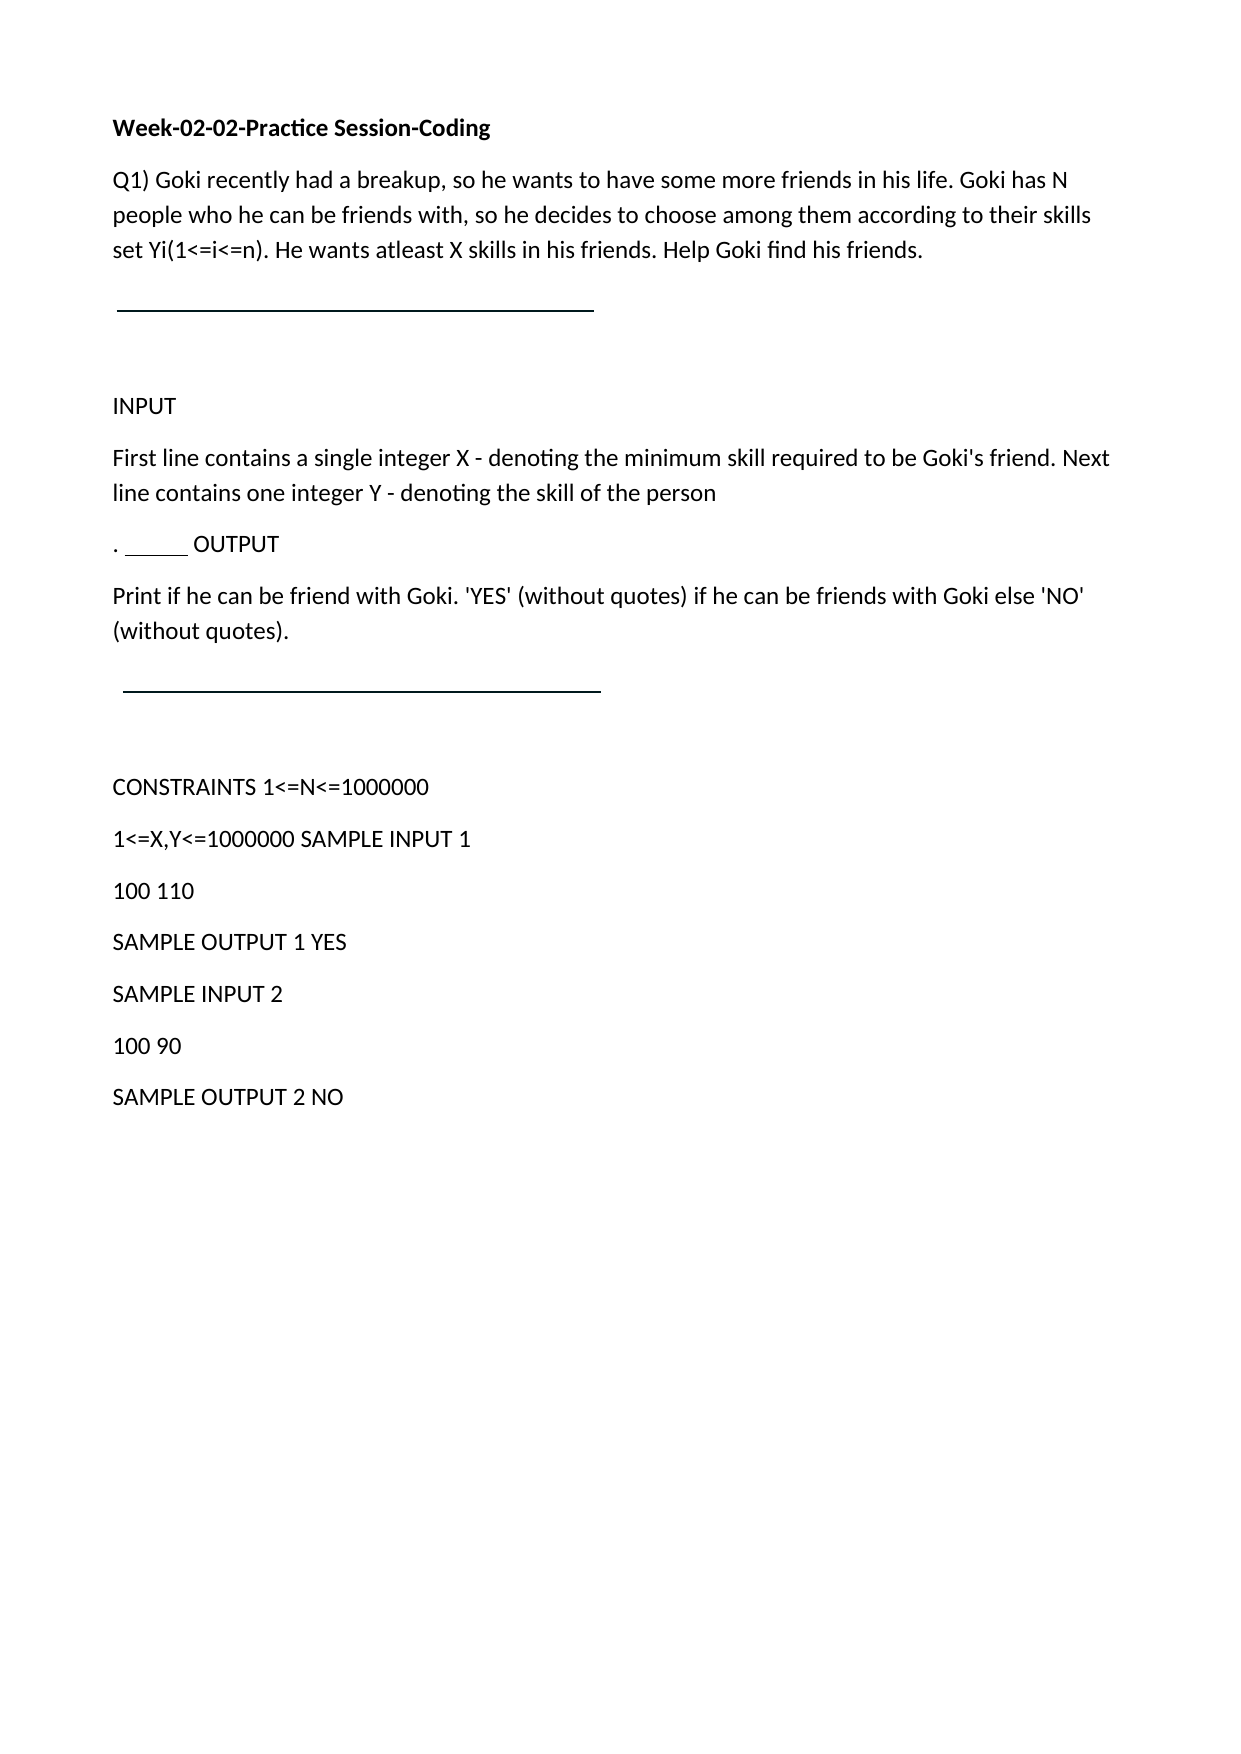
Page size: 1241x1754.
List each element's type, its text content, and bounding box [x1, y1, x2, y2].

text 100 110 [112, 875, 1128, 905]
text . OUTPUT [112, 529, 1128, 559]
text SAMPLE INPUT 2 [112, 978, 1128, 1009]
text First line contains a single integer X - denoting the minimum skill required to be Goki's friend. Next line contains one integer Y - denoting the skill of the person [112, 442, 1128, 507]
text Week-02-02-Practice Session-Coding [112, 112, 1128, 143]
text 100 90 [112, 1030, 1128, 1060]
text INPUT [112, 390, 1128, 421]
text CONSTRAINTS 1<=N<=1000000 [112, 771, 1128, 802]
text SAMPLE OUTPUT 1 YES [112, 926, 1128, 957]
text 1<=X,Y<=1000000 SAMPLE INPUT 1 [112, 823, 1128, 854]
text Print if he can be friend with Goki. 'YES' (without quotes) if he can be friends with Goki else 'NO' (without quotes). [112, 580, 1128, 646]
text SAMPLE OUTPUT 2 NO [112, 1081, 1128, 1112]
text Q1) Goki recently had a breakup, so he wants to have some more friends in his life. Goki has N people who he can be friends with, so he decides to choose among them according to their skills set Yi(1<=i<=n). He wants atleast X skills in his friends. Help Goki find his friends. [112, 164, 1128, 265]
